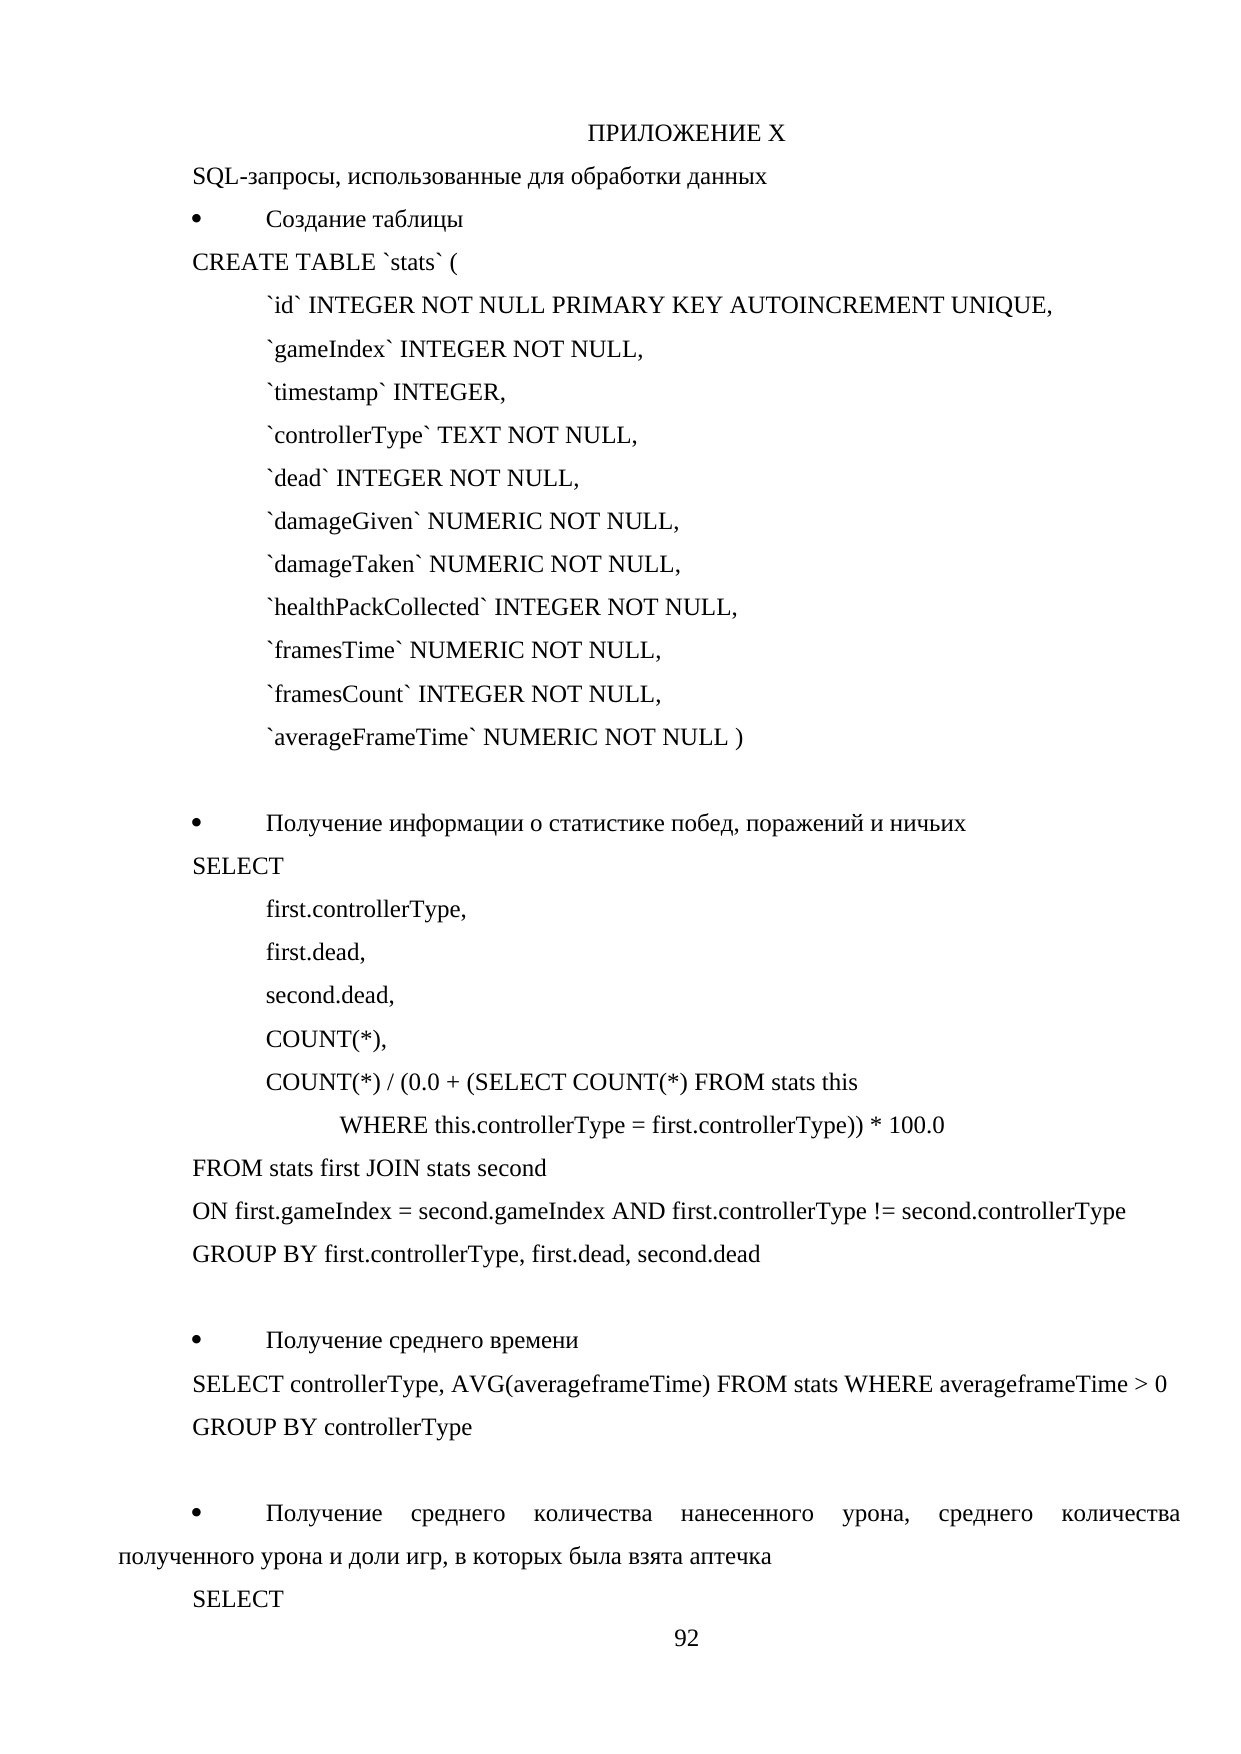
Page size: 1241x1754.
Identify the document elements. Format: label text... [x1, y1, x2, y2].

text `id` INTEGER NOT NULL PRIMARY KEY AUTOINCREMENT UNIQUE, [192, 291, 1181, 319]
text first.controllerType, [118, 894, 1181, 923]
text GROUP BY controllerType [118, 1412, 1181, 1441]
text `damageGiven` NUMERIC NOT NULL, [192, 506, 1181, 535]
text COUNT(*), [118, 1024, 1181, 1052]
text SELECT [118, 851, 1181, 880]
subtitle Создание таблицы [118, 204, 1181, 233]
text `healthPackCollected` INTEGER NOT NULL, [192, 592, 1181, 621]
text `averageFrameTime` NUMERIC NOT NULL ) [192, 722, 1181, 751]
text ON first.gameIndex = second.gameIndex AND first.controllerType != second.controllerType [118, 1196, 1181, 1225]
text `dead` INTEGER NOT NULL, [192, 463, 1181, 492]
text SQL-запросы, использованные для обработки данных [118, 161, 1181, 190]
text `framesTime` NUMERIC NOT NULL, [192, 636, 1181, 664]
text WHERE this.controllerType = first.controllerType)) * 100.0 [266, 1110, 1181, 1139]
text `framesCount` INTEGER NOT NULL, [192, 679, 1181, 707]
text SELECT controllerType, AVG(averageframeTime) FROM stats WHERE averageframeTime > 0 [118, 1369, 1181, 1397]
text COUNT(*) / (0.0 + (SELECT COUNT(*) FROM stats this [118, 1067, 1181, 1096]
subtitle Получение среднего количества нанесенного урона, среднего количества полученного урона и доли игр, в которых была взята аптечка [118, 1498, 1181, 1570]
text `gameIndex` INTEGER NOT NULL, [192, 334, 1181, 362]
subtitle Получение информации о статистике побед, поражений и ничьих [118, 808, 1181, 837]
text `controllerType` TEXT NOT NULL, [192, 420, 1181, 449]
text `timestamp` INTEGER, [192, 377, 1181, 406]
text ПРИЛОЖЕНИЕ X [118, 118, 1181, 147]
text GROUP BY first.controllerType, first.dead, second.dead [118, 1239, 1181, 1268]
text first.dead, [118, 937, 1181, 966]
text FROM stats first JOIN stats second [118, 1153, 1181, 1182]
subtitle Получение среднего времени [118, 1326, 1181, 1354]
text `damageTaken` NUMERIC NOT NULL, [192, 549, 1181, 578]
text CREATE TABLE `stats` ( [118, 247, 1181, 276]
text second.dead, [118, 981, 1181, 1009]
text SELECT [118, 1584, 1181, 1613]
